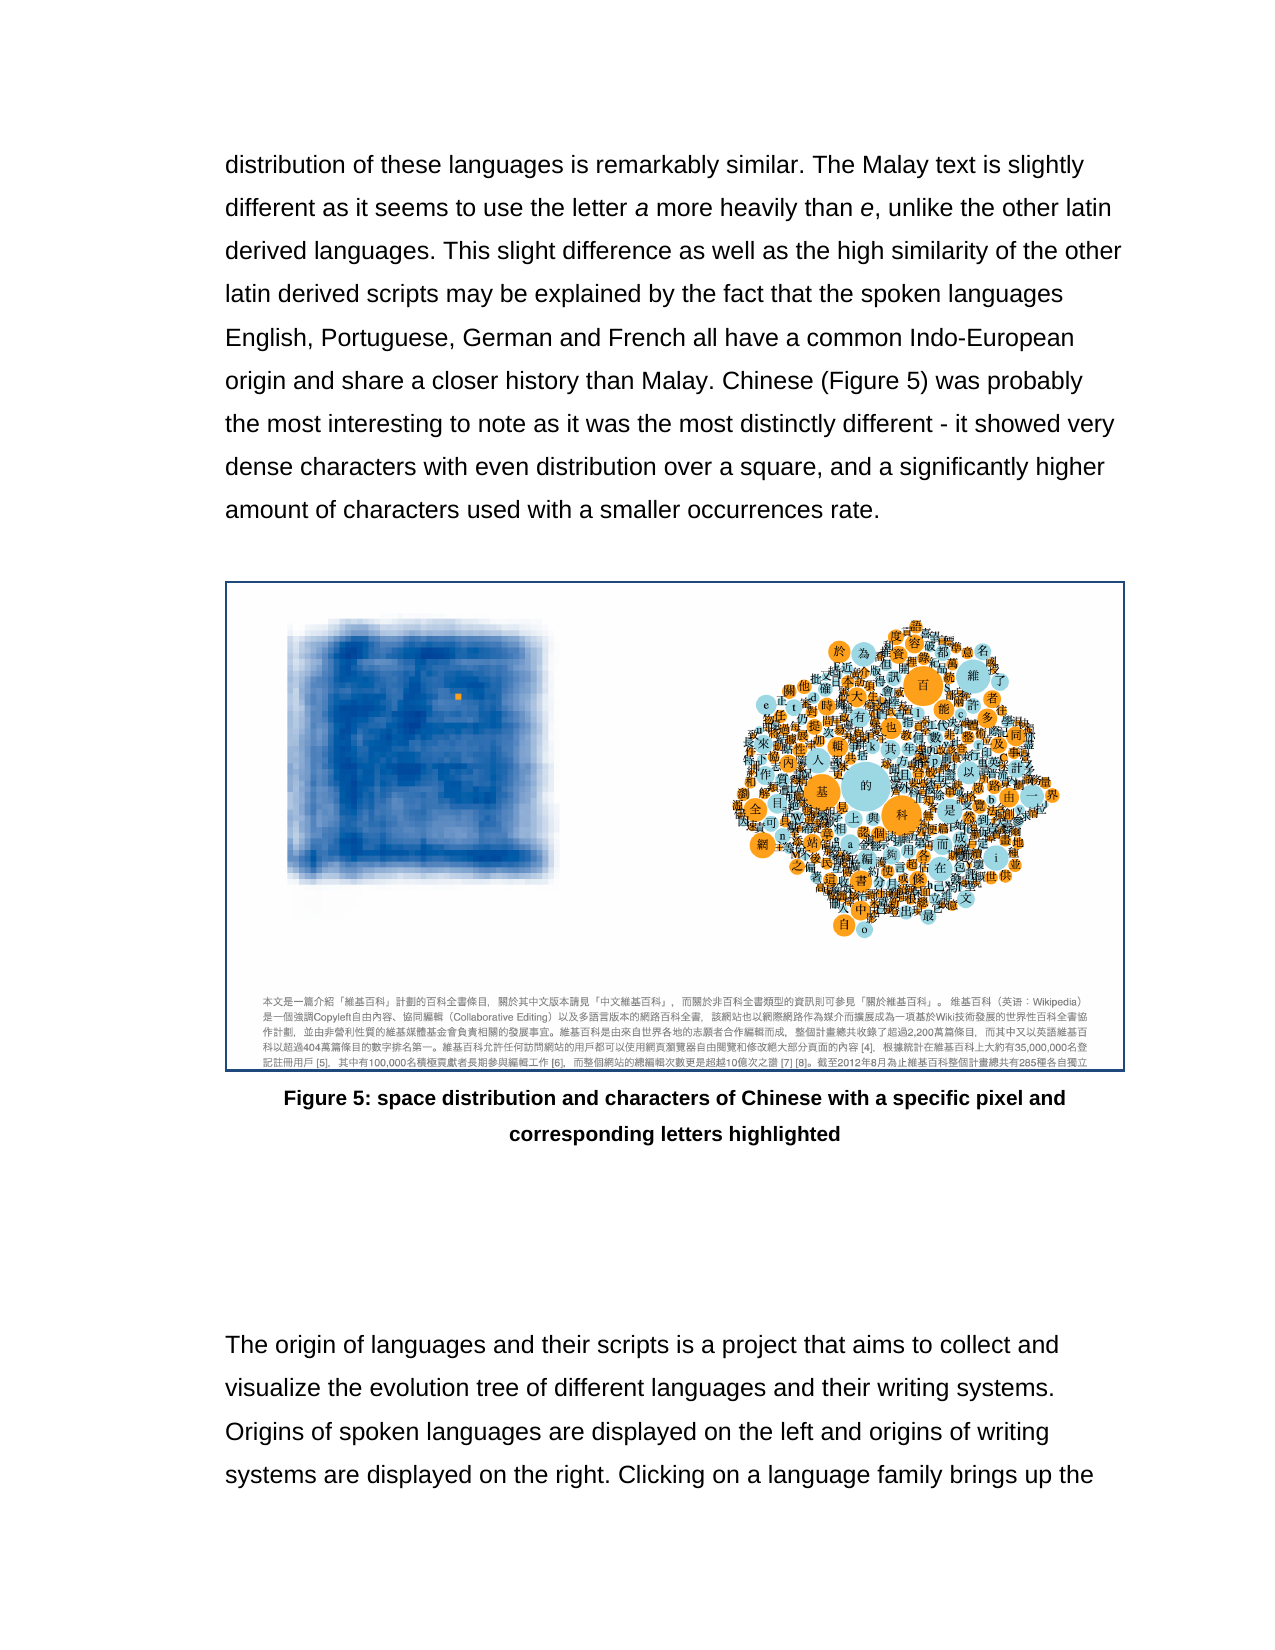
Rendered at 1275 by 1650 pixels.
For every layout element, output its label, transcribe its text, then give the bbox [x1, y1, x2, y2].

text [225, 1330, 1125, 1488]
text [225, 150, 1125, 524]
picture [227, 583, 1123, 1069]
text Figure 5: space distribution and characters of Chinese with a specific pixel and corresponding letters highlighted [225, 1086, 1125, 1146]
